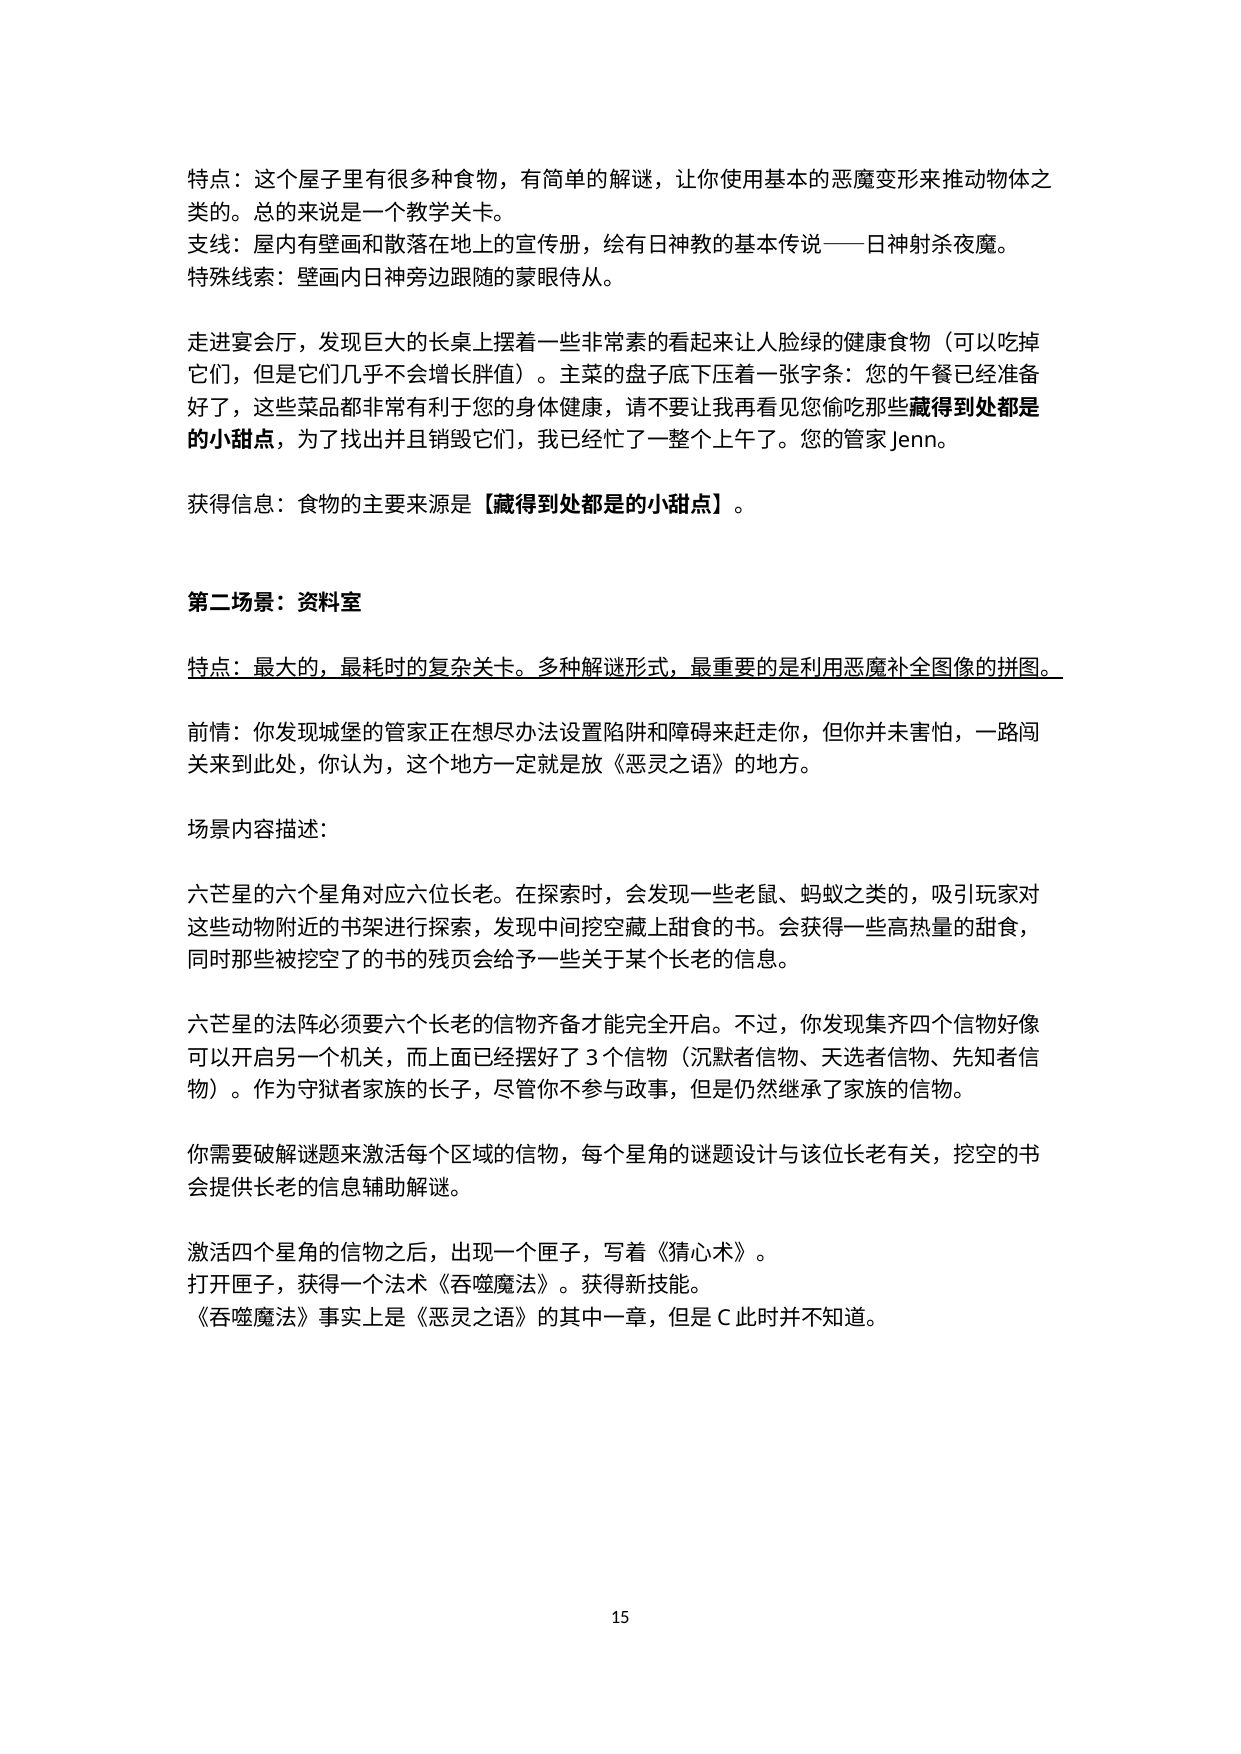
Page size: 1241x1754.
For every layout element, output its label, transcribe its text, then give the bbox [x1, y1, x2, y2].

text 支线：屋内有壁画和散落在地上的宣传册，绘有日神教的基本传说——日神射杀夜魔。 [187, 227, 1053, 259]
text 激活四个星角的信物之后，出现一个匣子，写着《猜心术》。 [187, 1234, 1053, 1267]
text 特点：这个屋子里有很多种食物，有简单的解谜，让你使用基本的恶魔变形来推动物体之类的。总的来说是一个教学关卡。 [187, 162, 1053, 227]
text 六芒星的六个星角对应六位长老。在探索时，会发现一些老鼠、蚂蚁之类的，吸引玩家对这些动物附近的书架进行探索，发现中间挖空藏上甜食的书。会获得一些高热量的甜食，同时那些被挖空了的书的残页会给予一些关于某个长老的信息。 [187, 877, 1053, 974]
text 前情：你发现城堡的管家正在想尽办法设置陷阱和障碍来赶走你，但你并未害怕，一路闯关来到此处，你认为，这个地方一定就是放《恶灵之语》的地方。 [187, 714, 1053, 779]
text 你需要破解谜题来激活每个区域的信物，每个星角的谜题设计与该位长老有关，挖空的书会提供长老的信息辅助解谜。 [187, 1137, 1053, 1202]
text 《吞噬魔法》事实上是《恶灵之语》的其中一章，但是C此时并不知道。 [187, 1299, 1053, 1332]
text 六芒星的法阵必须要六个长老的信物齐备才能完全开启。不过，你发现集齐四个信物好像可以开启另一个机关，而上面已经摆好了3个信物（沉默者信物、天选者信物、先知者信物）。作为守狱者家族的长子，尽管你不参与政事，但是仍然继承了家族的信物。 [187, 1007, 1053, 1104]
text 走进宴会厅，发现巨大的长桌上摆着一些非常素的看起来让人脸绿的健康食物（可以吃掉它们，但是它们几乎不会增长胖值）。主菜的盘子底下压着一张字条：您的午餐已经准备好了，这些菜品都非常有利于您的身体健康，请不要让我再看见您偷吃那些藏得到处都是的小甜点，为了找出并且销毁它们，我已经忙了一整个上午了。您的管家Jenn。 [187, 324, 1053, 454]
text 打开匣子，获得一个法术《吞噬魔法》。获得新技能。 [187, 1267, 1053, 1299]
text 特点：最大的，最耗时的复杂关卡。多种解谜形式，最重要的是利用恶魔补全图像的拼图。 [187, 649, 1053, 677]
text 特殊线索：壁画内日神旁边跟随的蒙眼侍从。 [187, 259, 1053, 292]
text 第二场景：资料室 [187, 584, 1053, 617]
text 场景内容描述： [187, 812, 1053, 844]
text 获得信息：食物的主要来源是【藏得到处都是的小甜点】。 [187, 487, 1053, 519]
